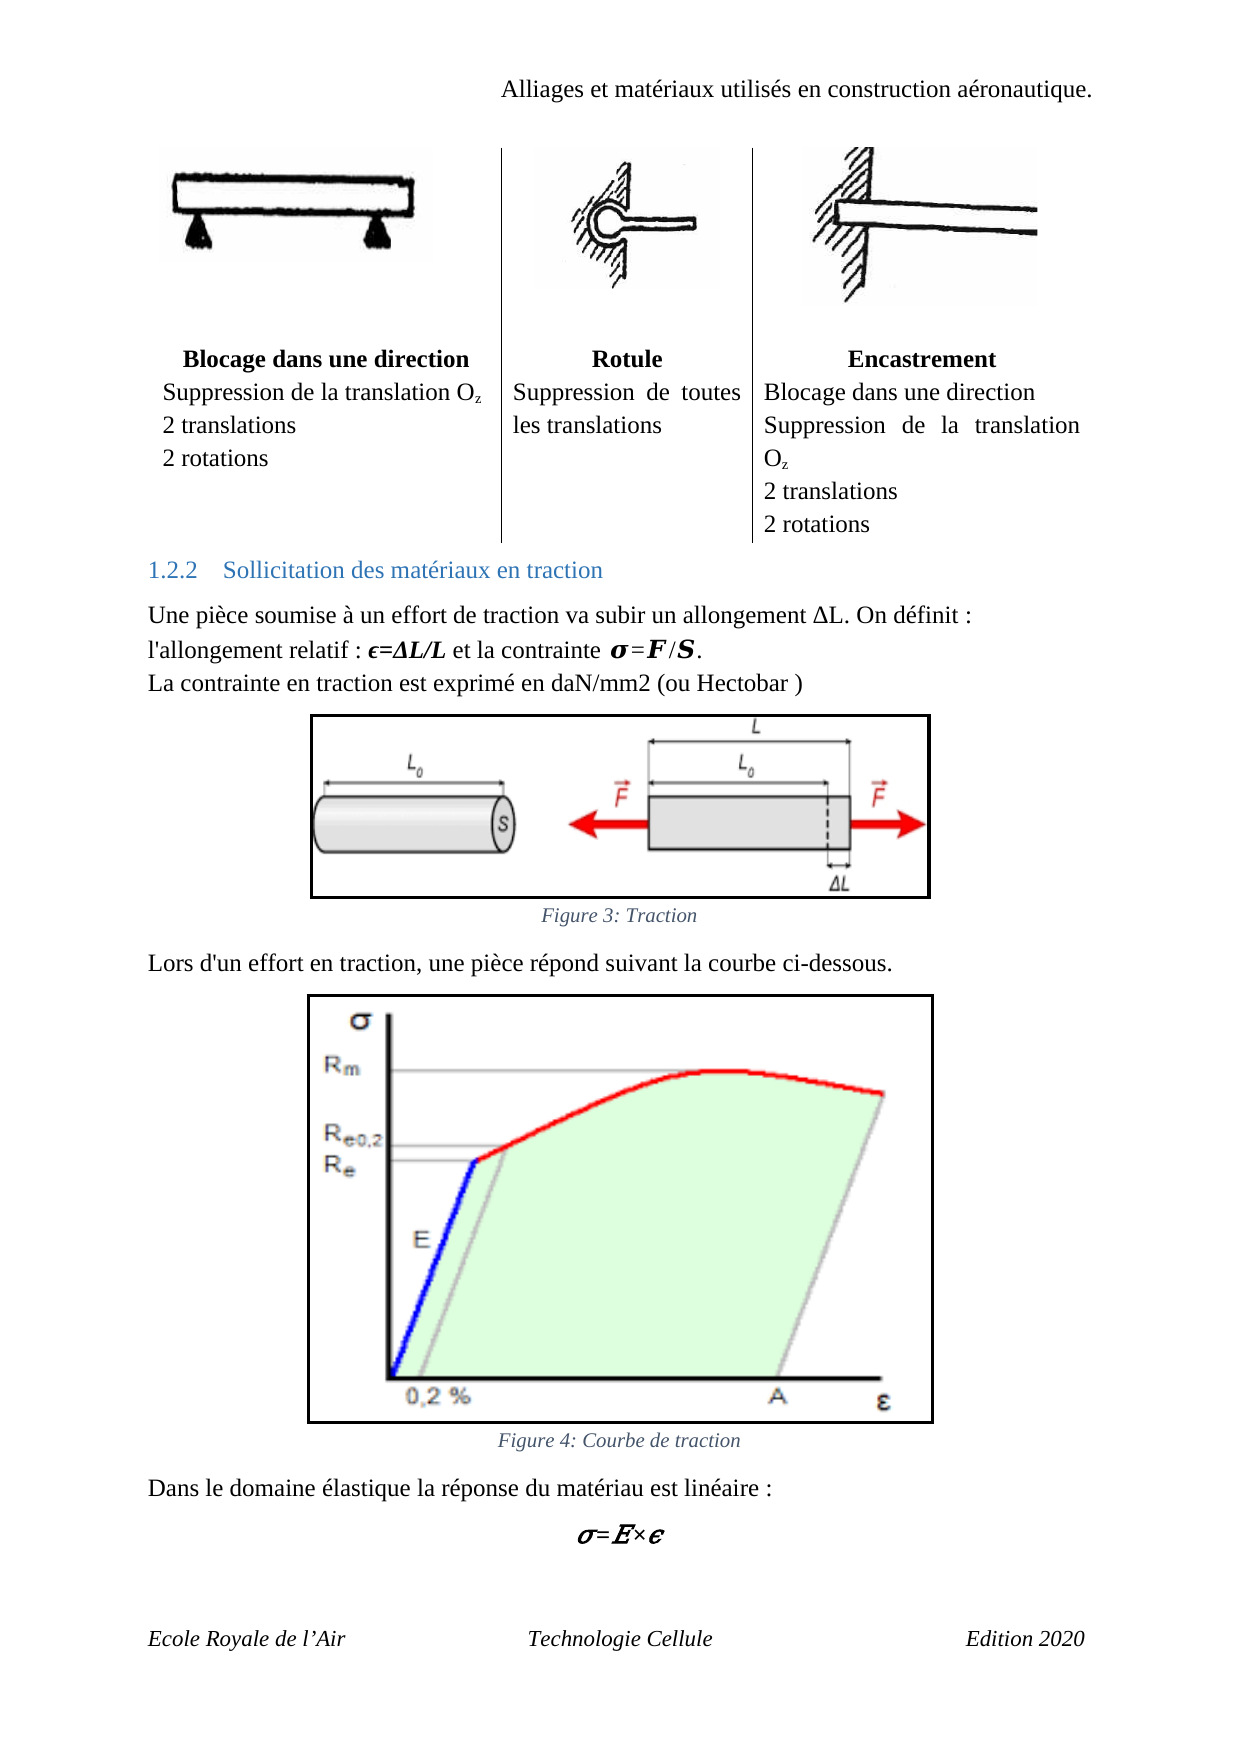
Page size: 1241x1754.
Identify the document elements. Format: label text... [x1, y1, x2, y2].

table_header [148, 148, 501, 344]
table_header [753, 148, 1092, 344]
table_cell Rotule Suppression de toutes les translations [502, 344, 752, 542]
text 𝜎=𝐸×𝜖 [148, 1518, 1093, 1548]
table_cell Encastrement Blocage dans une direction Suppression de la translation Oz 2 translations 2 rotations [753, 344, 1092, 542]
text l'allongement relatif : ϵ=ΔL/L et la contrainte 𝝈=𝑭/𝑺. [148, 633, 1093, 664]
text Une pièce soumise à un effort de traction va subir un allongement ΔL. On définit : [148, 601, 1093, 629]
subtitle Sollicitation des matériaux en traction [148, 555, 1093, 584]
table_header [502, 148, 752, 344]
text Dans le domaine élastique la réponse du matériau est linéaire : [148, 1473, 1093, 1502]
table_cell Blocage dans une direction Suppression de la translation Oz 2 translations 2 rotations [148, 344, 501, 542]
text Lors d'un effort en traction, une pièce répond suivant la courbe ci-dessous. [148, 948, 1093, 977]
text La contrainte en traction est exprimé en daN/mm2 (ou Hectobar ) [148, 668, 1093, 697]
